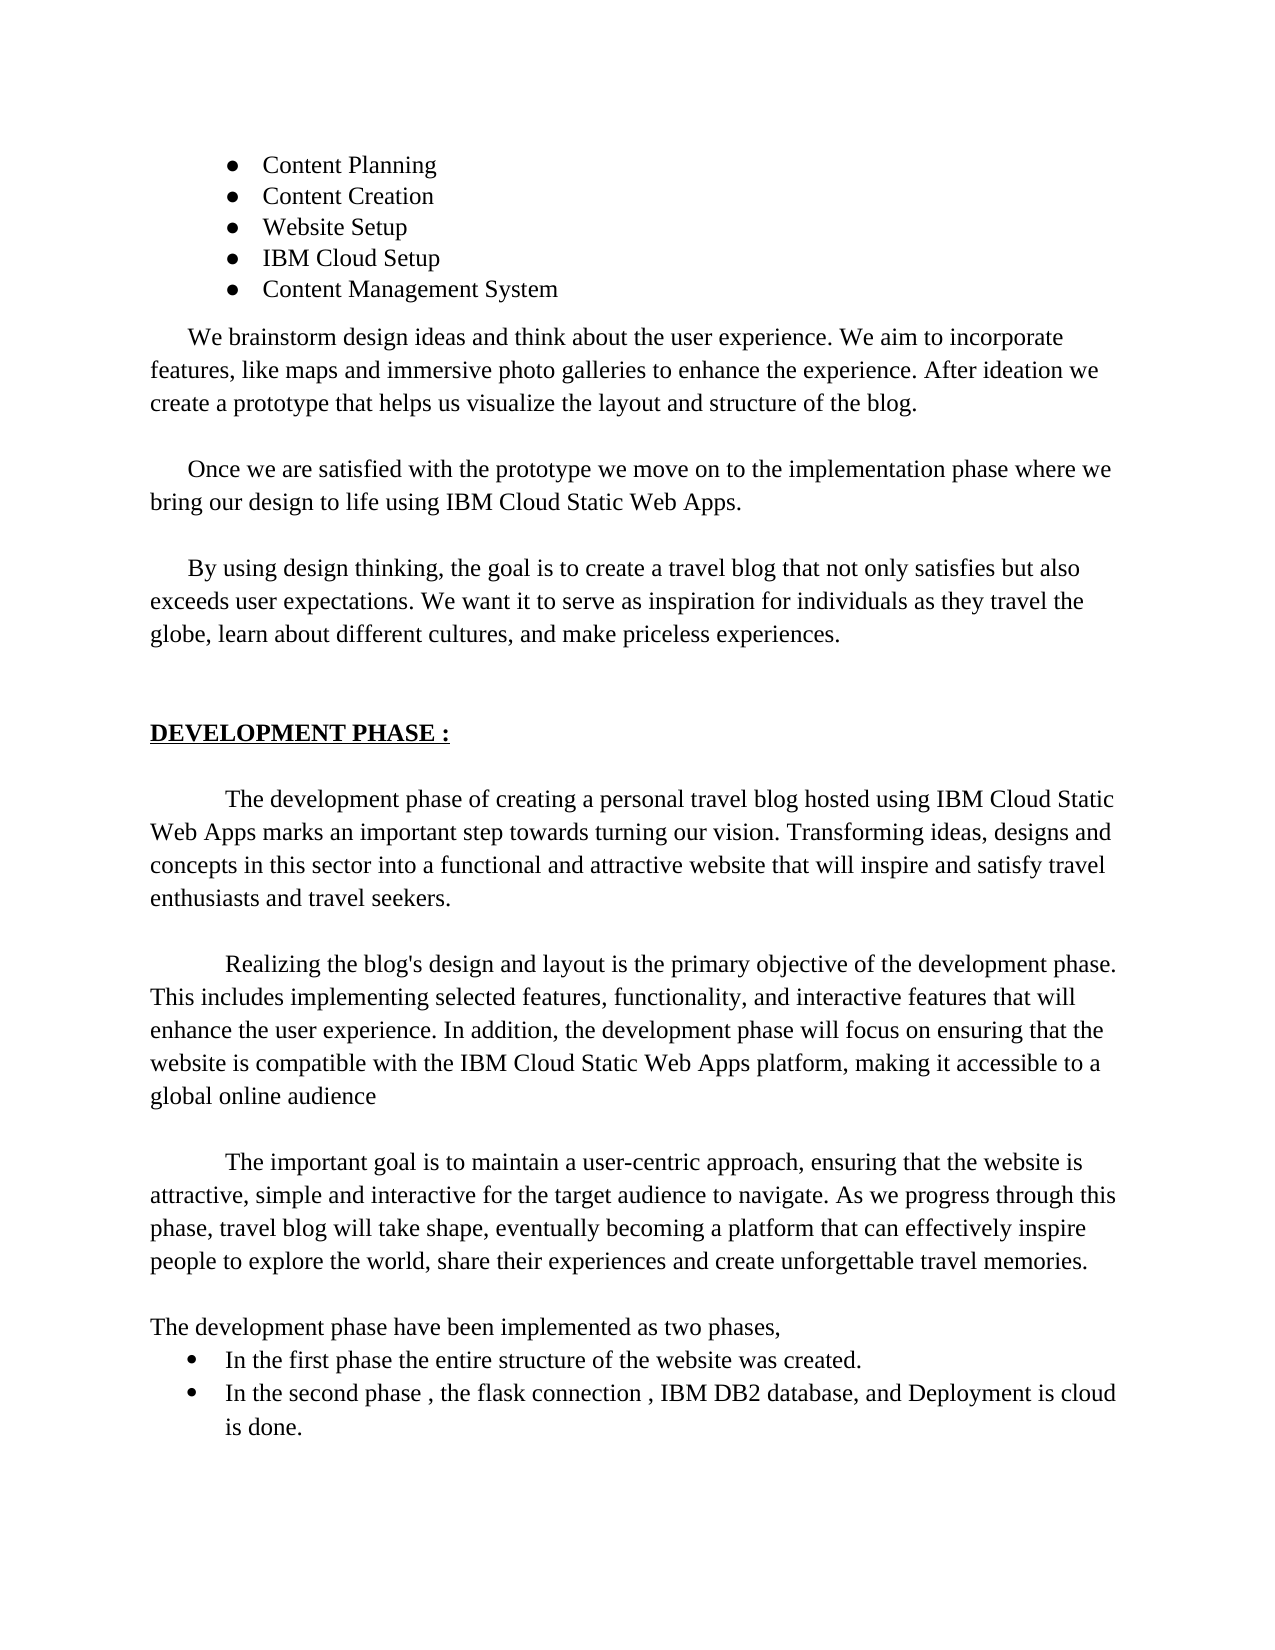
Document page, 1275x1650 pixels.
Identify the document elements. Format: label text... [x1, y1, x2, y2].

text By using design thinking, the goal is to create a travel blog that not only satisfies but also exceeds user expectations. We want it to serve as inspiration for individuals as they travel the globe, learn about different cultures, and make priceless experiences. [150, 553, 1125, 648]
text Once we are satisfied with the prototype we move on to the implementation phase where we bring our design to life using IBM Cloud Static Web Apps. [150, 454, 1125, 516]
list Content Management System [225, 274, 1125, 303]
text The development phase of creating a personal travel blog hosted using IBM Cloud Static Web Apps marks an important step towards turning our vision. Transforming ideas, designs and concepts in this sector into a functional and attractive website that will inspire and satisfy travel enthusiasts and travel seekers. [150, 784, 1125, 912]
text DEVELOPMENT PHASE : [150, 718, 1125, 747]
list In the second phase , the flask connection , IBM DB2 database, and Deployment is cloud is done. [187, 1378, 1125, 1440]
text We brainstorm design ideas and think about the user experience. We aim to incorporate features, like maps and immersive photo galleries to enhance the experience. After ideation we create a prototype that helps us visualize the layout and structure of the blog. [150, 322, 1125, 417]
list Content Planning [225, 150, 1125, 179]
text The development phase have been implemented as two phases, [150, 1312, 1125, 1341]
list Content Creation [225, 181, 1125, 210]
list IBM Cloud Setup [225, 243, 1125, 272]
text Realizing the blog's design and layout is the primary objective of the development phase. This includes implementing selected features, functionality, and interactive features that will enhance the user experience. In addition, the development phase will focus on ensuring that the website is compatible with the IBM Cloud Static Web Apps platform, making it accessible to a global online audience [150, 949, 1125, 1110]
list Website Setup [225, 212, 1125, 241]
text The important goal is to maintain a user-centric approach, ensuring that the website is attractive, simple and interactive for the target audience to navigate. As we progress through this phase, travel blog will take shape, eventually becoming a platform that can effectively inspire people to explore the world, share their experiences and create unforgettable travel memories. [150, 1147, 1125, 1275]
list In the first phase the entire structure of the website was created. [187, 1346, 1125, 1374]
